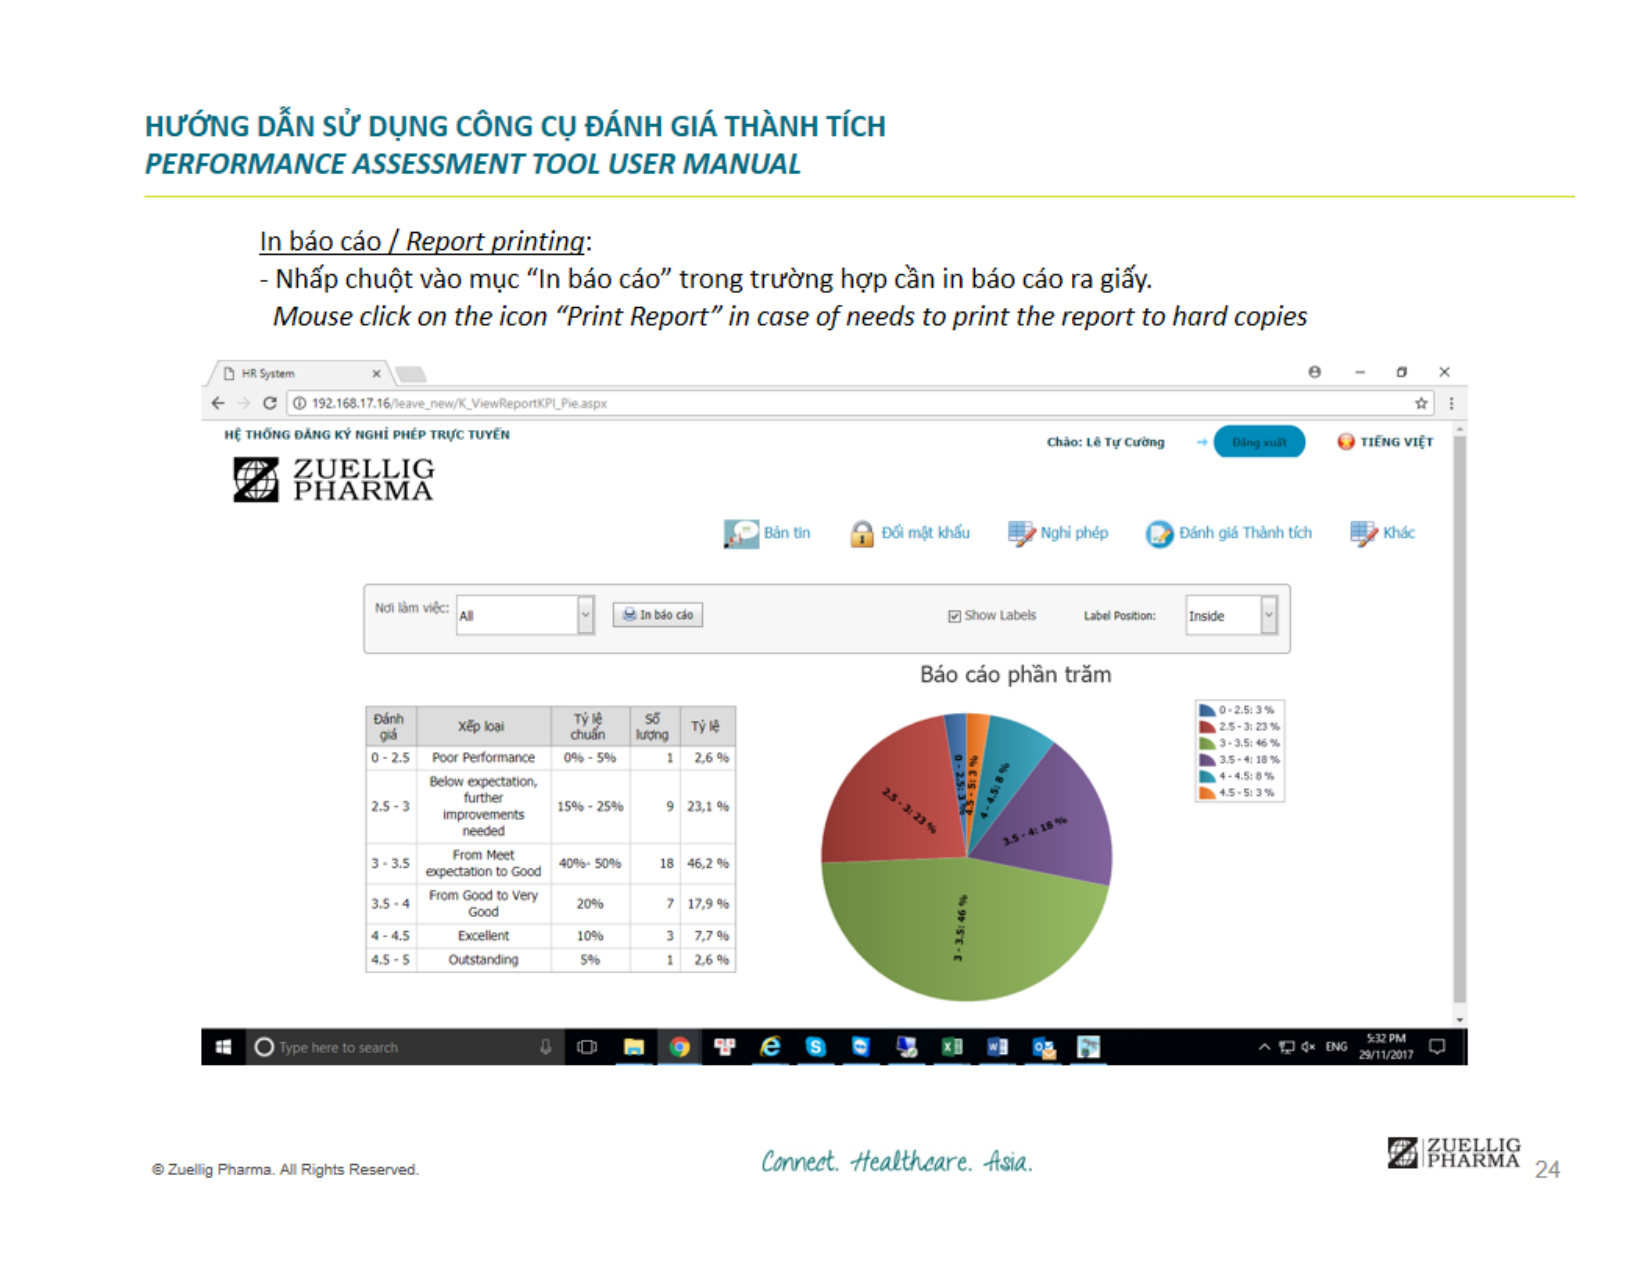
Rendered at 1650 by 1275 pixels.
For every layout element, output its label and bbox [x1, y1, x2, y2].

picture [75, 75, 1575, 1200]
